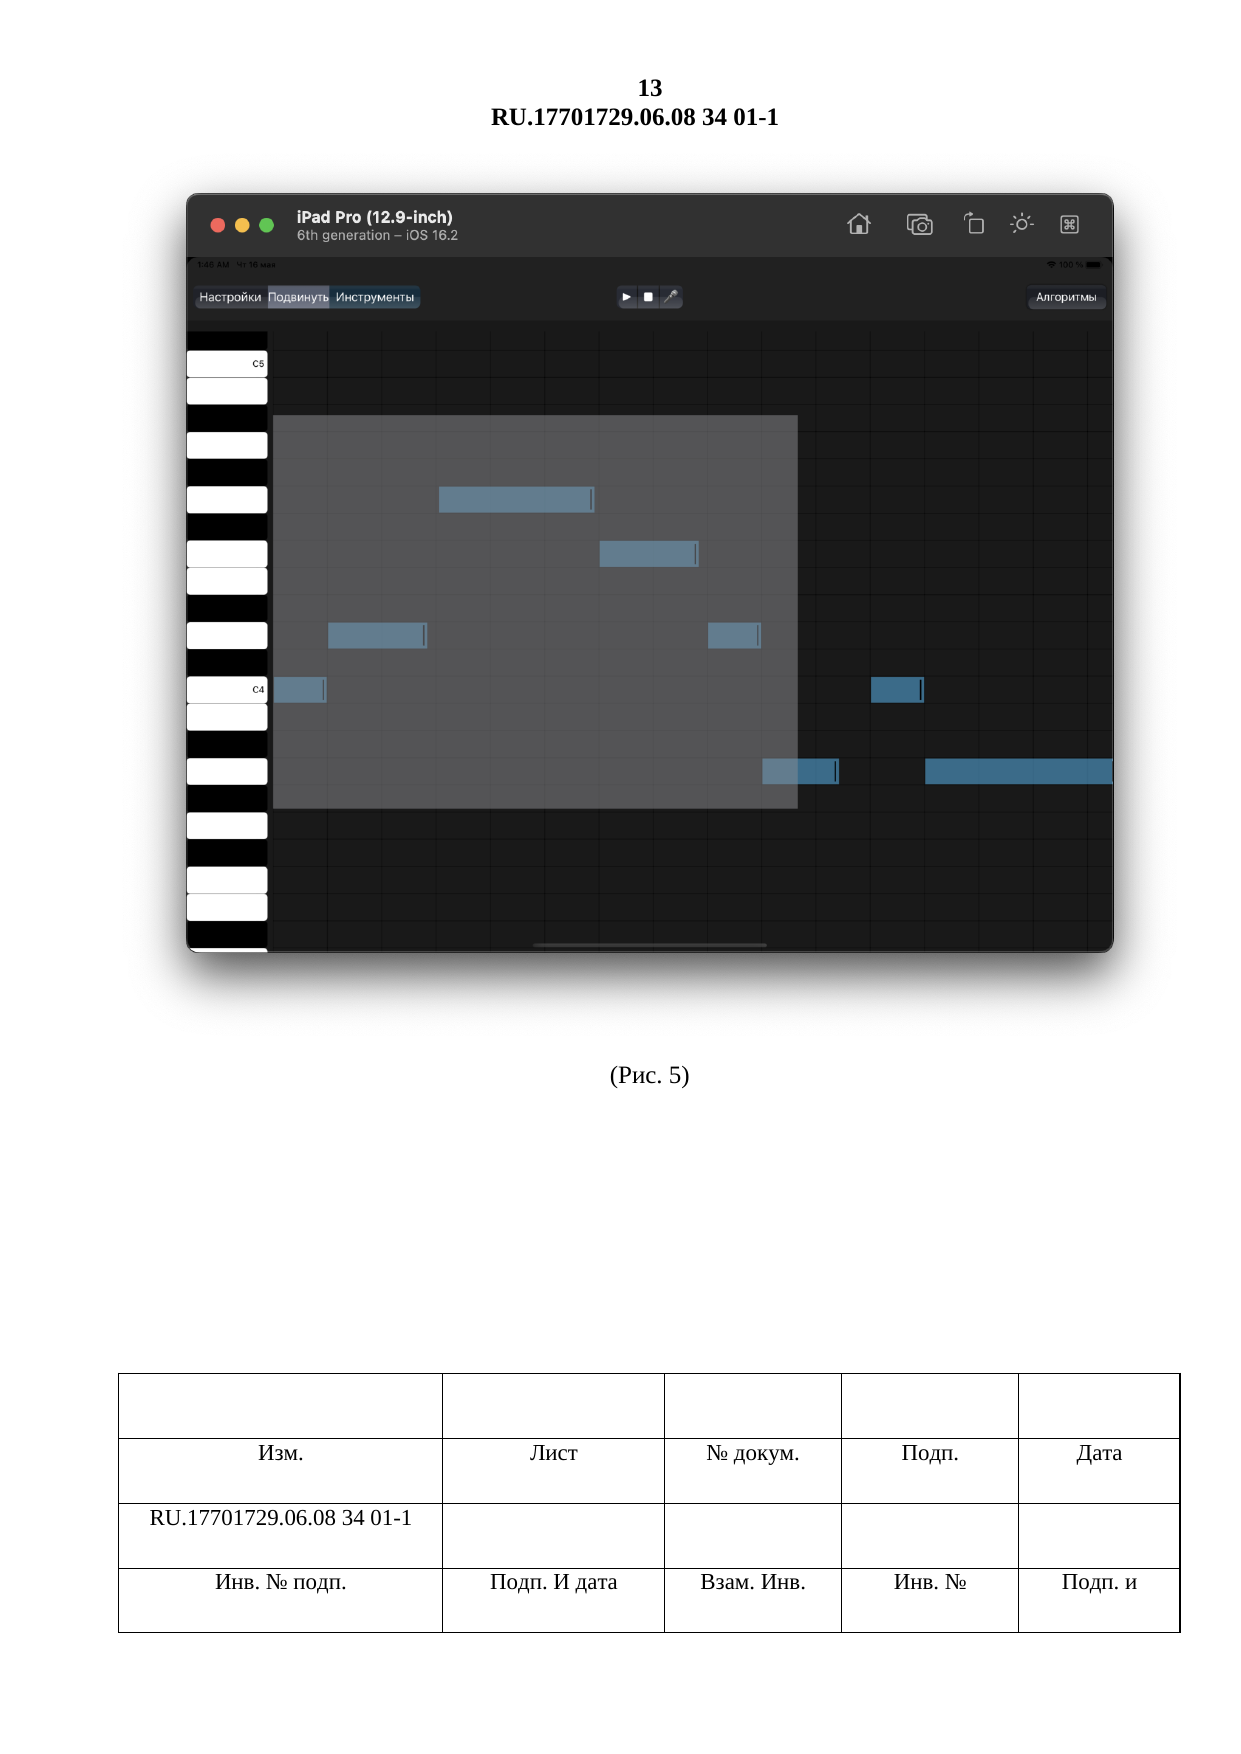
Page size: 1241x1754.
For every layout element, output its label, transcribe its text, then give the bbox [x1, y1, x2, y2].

picture [118, 147, 1181, 1042]
text (Рис. 5) [118, 1060, 1181, 1089]
